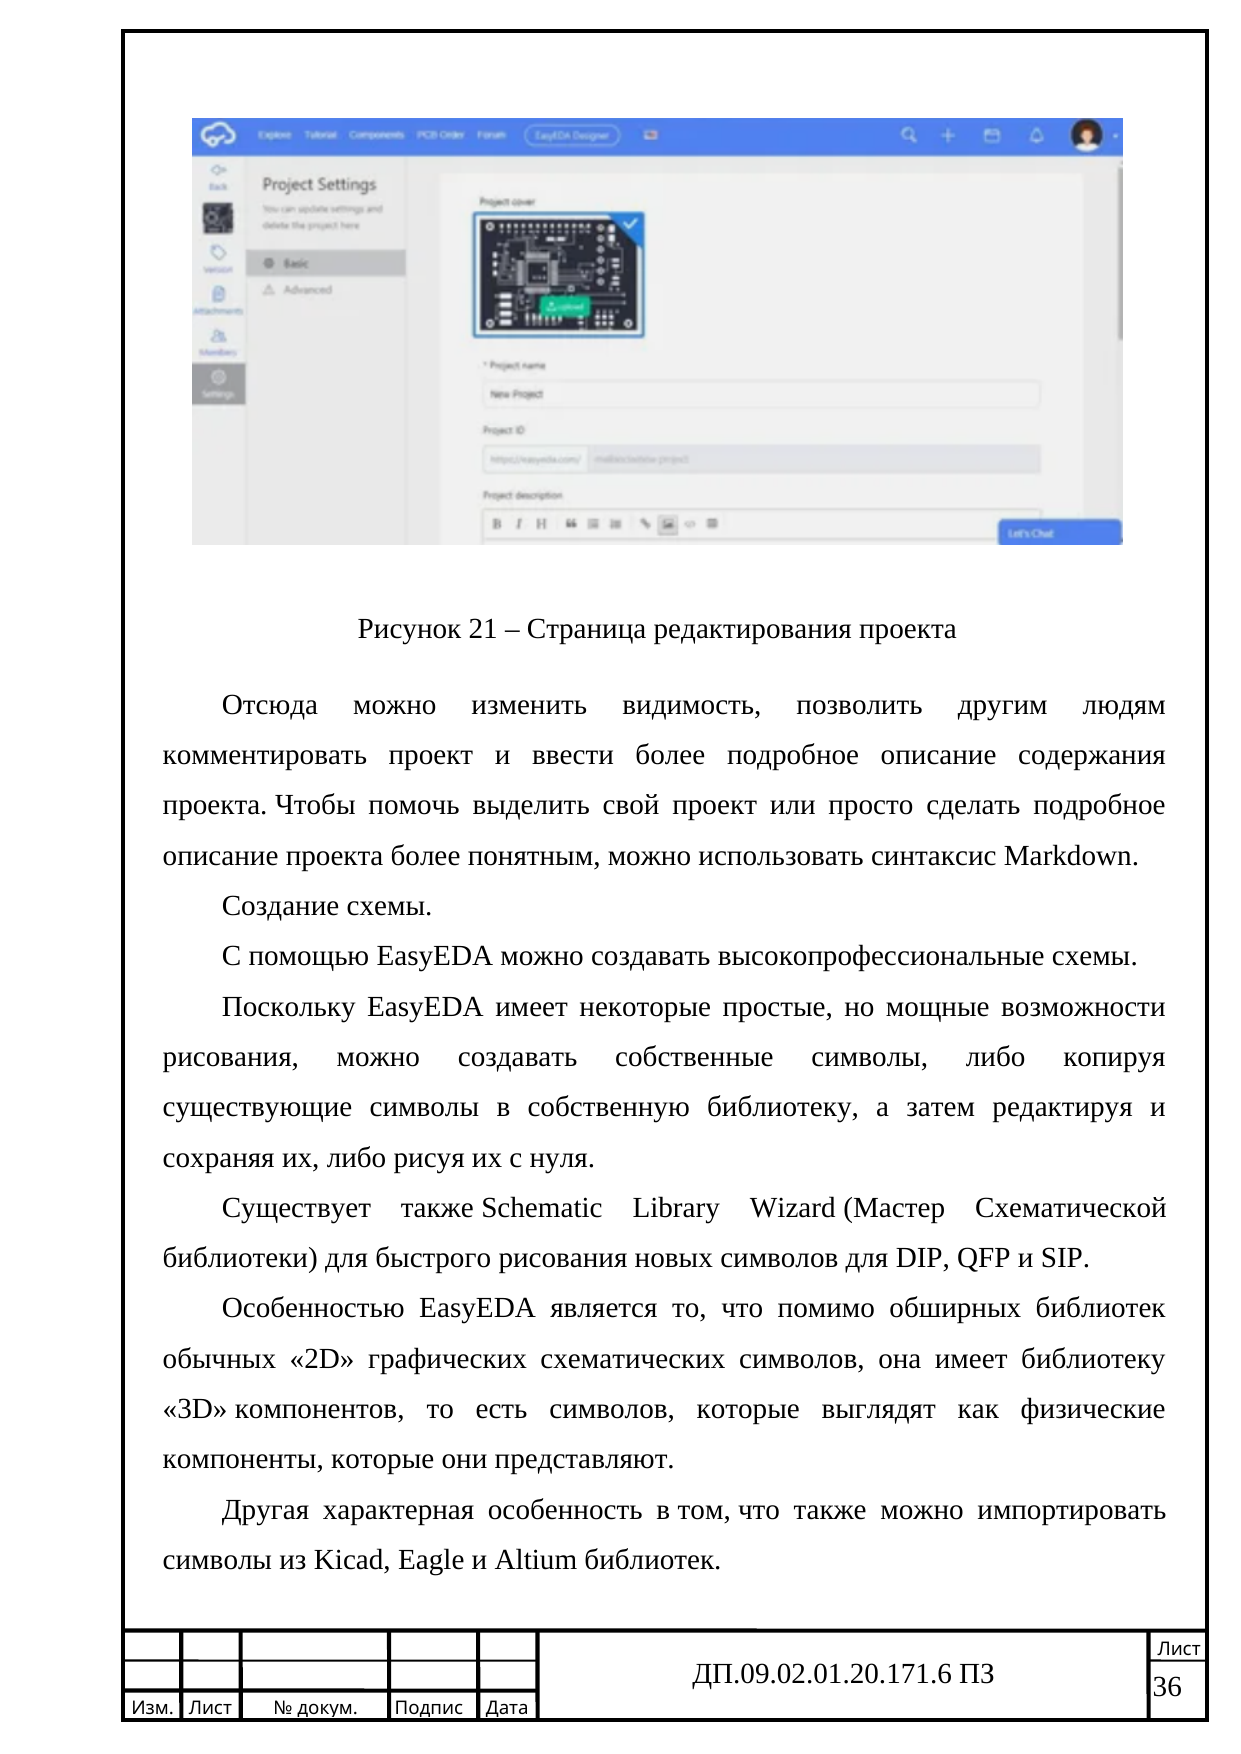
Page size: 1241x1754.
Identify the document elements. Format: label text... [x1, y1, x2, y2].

text Создание схемы. [162, 888, 1167, 922]
text Отсюда можно изменить видимость, позволить другим людям комментировать проект и ввести более подробное описание содержания проекта. Чтобы помочь выделить свой проект или просто сделать подробное описание проекта более понятным, можно использовать синтаксис Markdown. [162, 687, 1167, 871]
text Другая характерная особенность в том, что также можно импортировать символы из Kicad, Eagle и Altium библиотек. [162, 1492, 1167, 1576]
text Рисунок 21 – Страница редактирования проекта [148, 612, 1167, 645]
text Поскольку EasyEDA имеет некоторые простые, но мощные возможности рисования, можно создавать собственные символы, либо копируя существующие символы в собственную библиотеку, а затем редактируя и сохраняя их, либо рисуя их с нуля. [162, 989, 1167, 1173]
text Особенностью EasyEDA является то, что помимо обширных библиотек обычных «2D» графических схематических символов, она имеет библиотеку «3D» компонентов, то есть символов, которые выглядят как физические компоненты, которые они представляют. [162, 1291, 1167, 1475]
text С помощью EasyEDA можно создавать высокопрофессиональные схемы. [162, 938, 1167, 972]
text Существует также Schematic Library Wizard (Мастер Схематической библиотеки) для быстрого рисования новых символов для DIP, QFP и SIP. [162, 1190, 1167, 1274]
picture [192, 118, 1123, 545]
